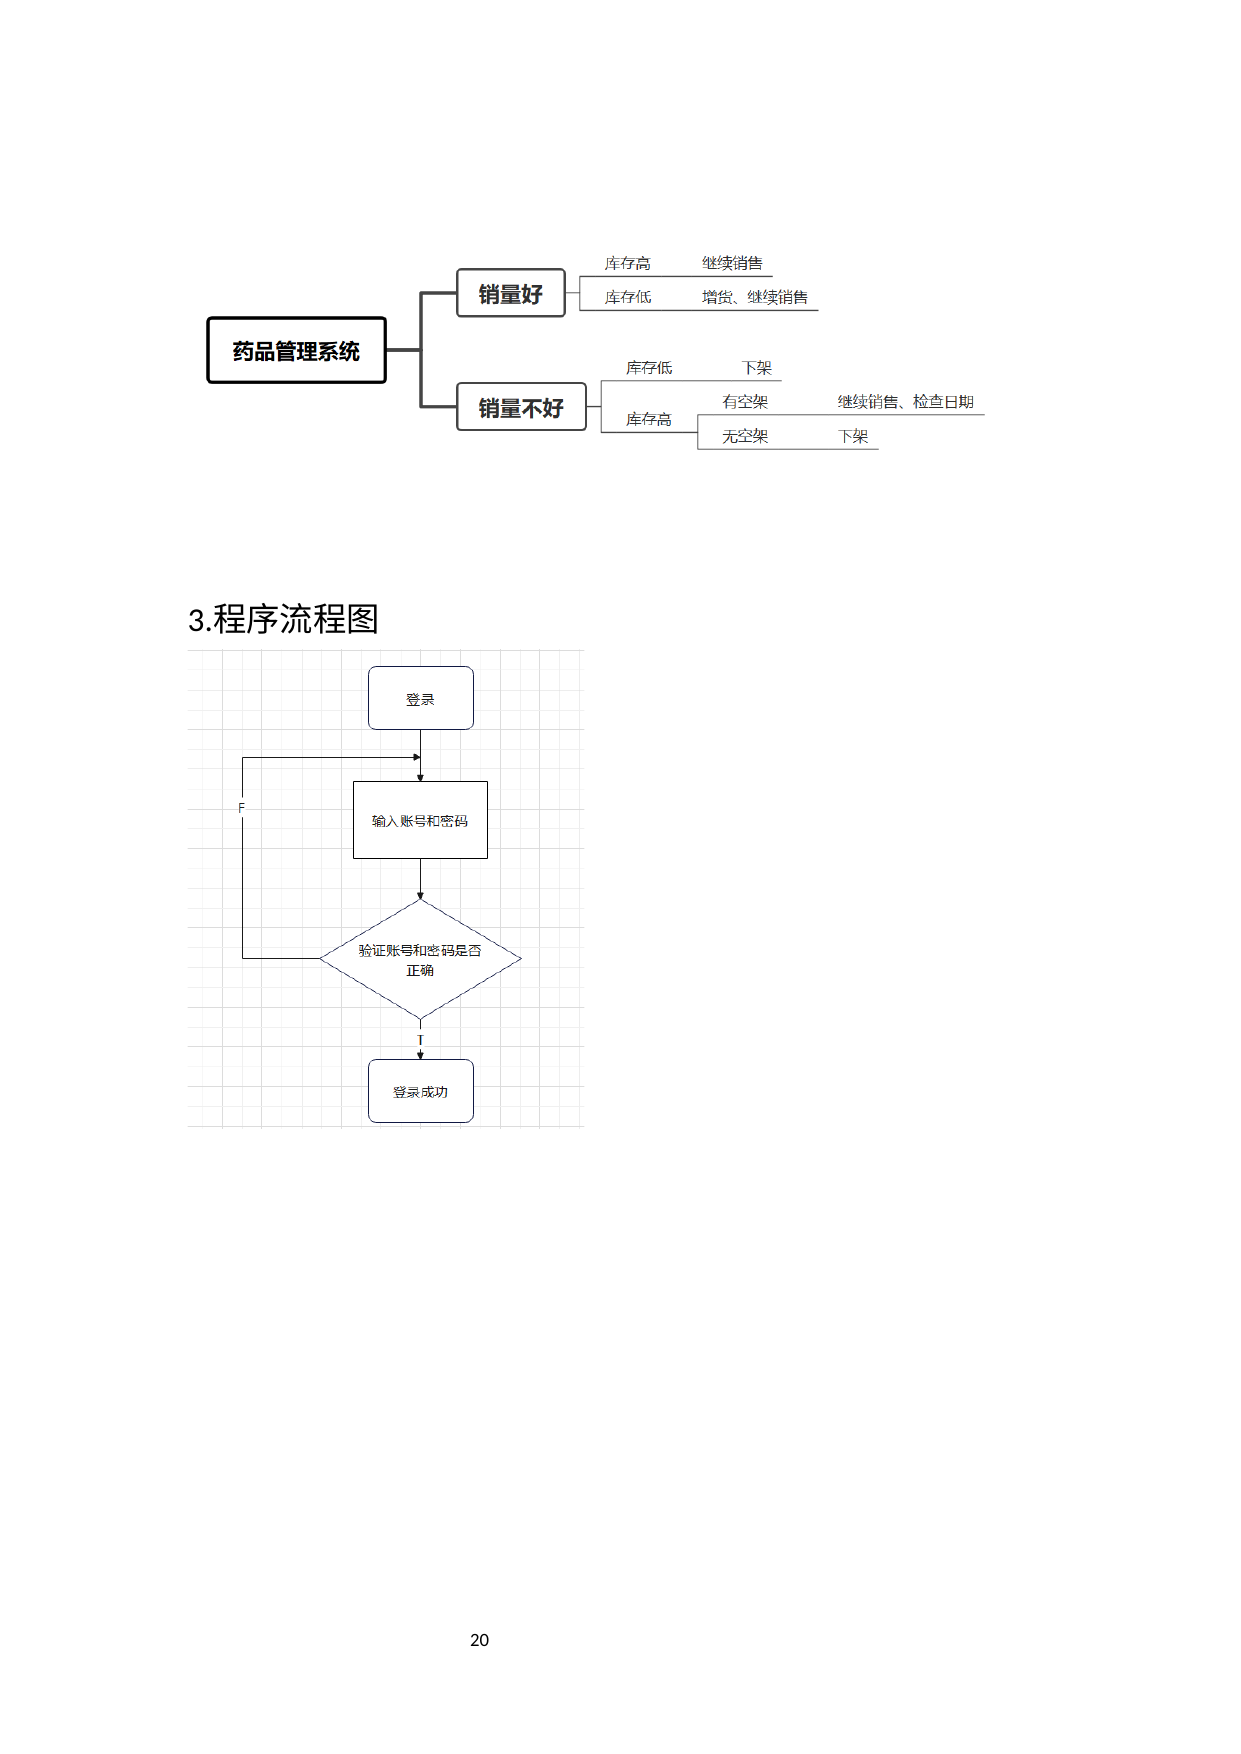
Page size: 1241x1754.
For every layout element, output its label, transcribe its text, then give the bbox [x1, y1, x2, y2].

picture [187, 162, 1053, 578]
text 3.程序流程图 [187, 578, 1053, 649]
picture [187, 649, 585, 1129]
